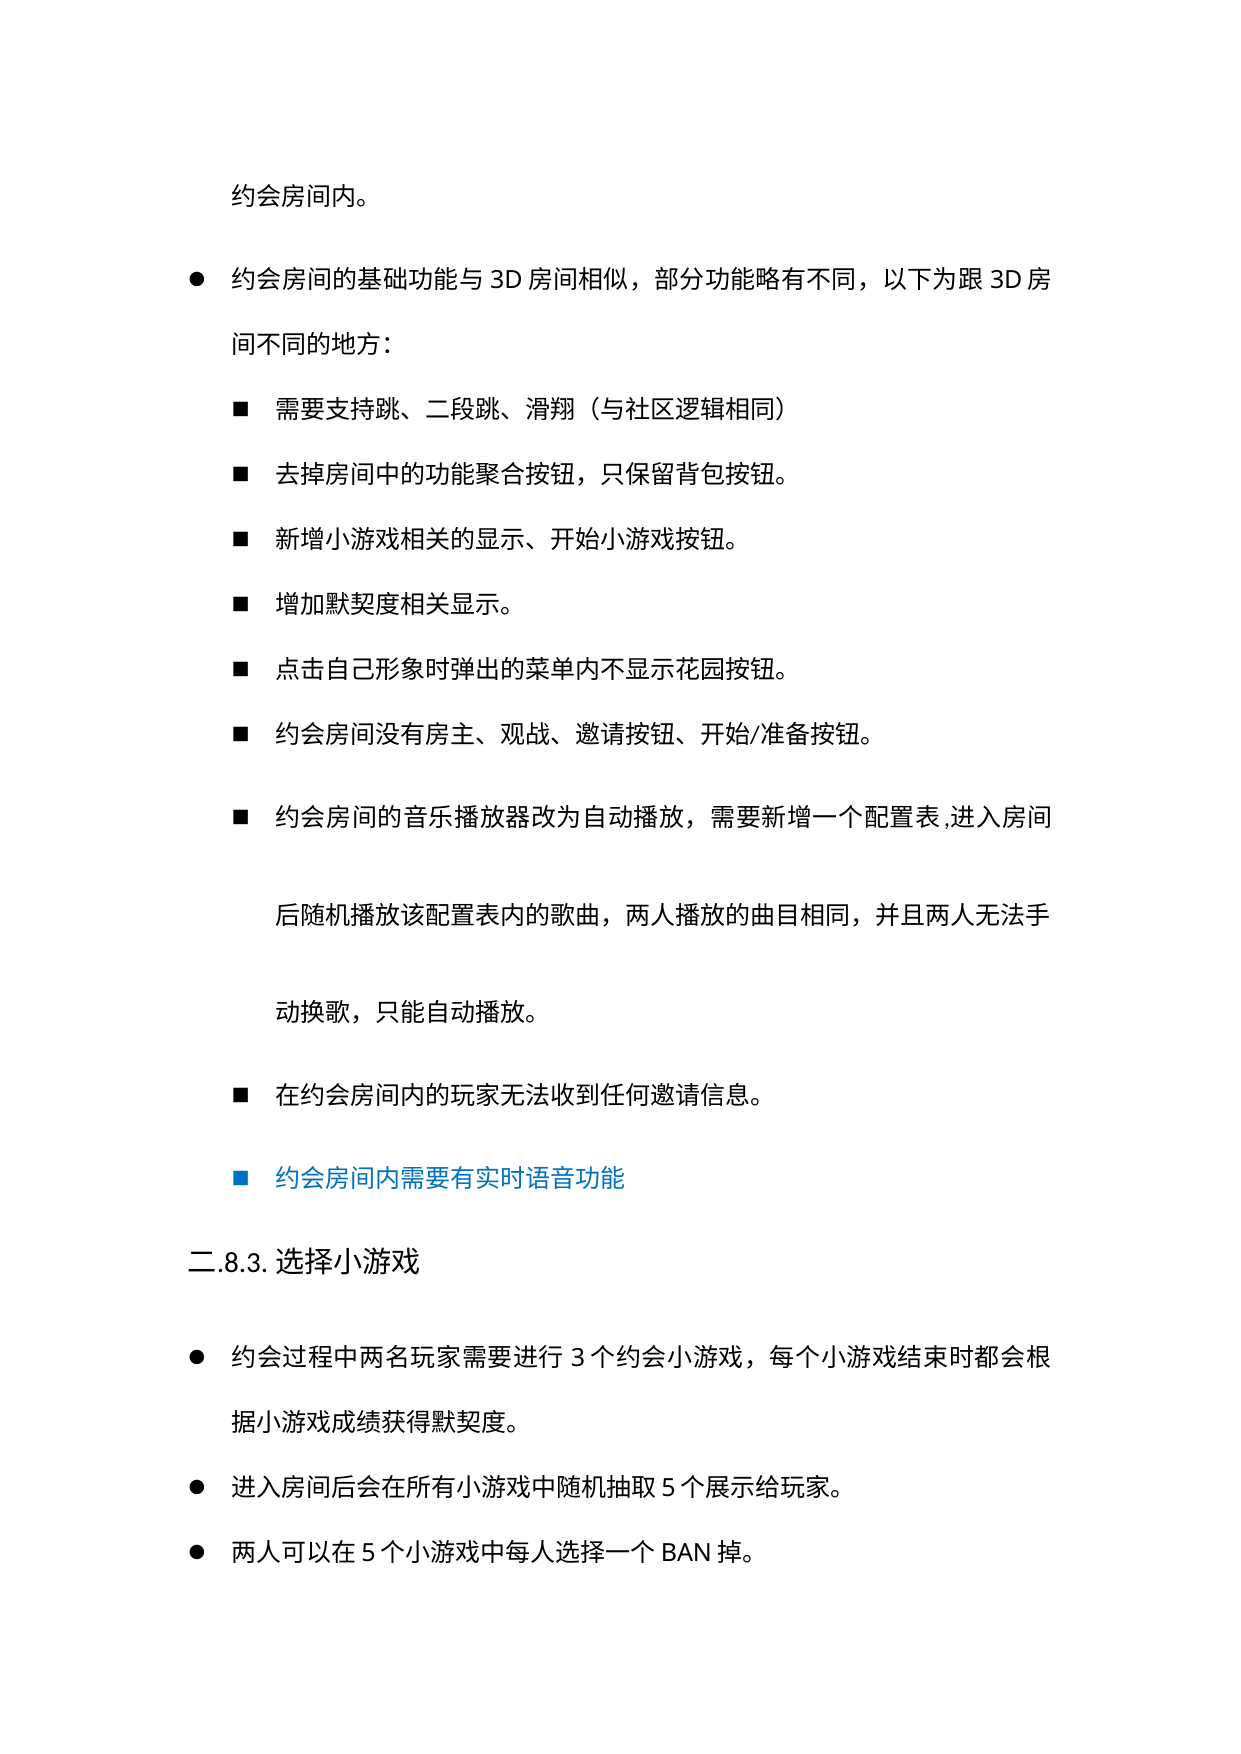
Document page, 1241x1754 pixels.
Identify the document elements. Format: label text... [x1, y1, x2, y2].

list 两人可以在5个小游戏中每人选择一个BAN掉。 [187, 1518, 1053, 1583]
list 约会房间的基础功能与3D房间相似，部分功能略有不同，以下为跟3D房间不同的地方： [187, 245, 1053, 375]
list 需要支持跳、二段跳、滑翔（与社区逻辑相同） [231, 375, 1053, 440]
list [187, 162, 1053, 227]
text 选择小游戏 [187, 1228, 1053, 1293]
list 进入房间后会在所有小游戏中随机抽取5个展示给玩家。 [187, 1453, 1053, 1518]
list 约会过程中两名玩家需要进行3个约会小游戏，每个小游戏结束时都会根据小游戏成绩获得默契度。 [187, 1323, 1053, 1453]
list 约会房间内需要有实时语音功能 [231, 1144, 1053, 1209]
list 增加默契度相关显示。 [231, 570, 1053, 635]
list 新增小游戏相关的显示、开始小游戏按钮。 [231, 505, 1053, 570]
list 在约会房间内的玩家无法收到任何邀请信息。 [231, 1061, 1053, 1126]
list 约会房间的音乐播放器改为自动播放，需要新增一个配置表,进入房间后随机播放该配置表内的歌曲，两人播放的曲目相同，并且两人无法手动换歌，只能自动播放。 [231, 783, 1053, 1043]
list 点击自己形象时弹出的菜单内不显示花园按钮。 [231, 635, 1053, 700]
list 约会房间没有房主、观战、邀请按钮、开始/准备按钮。 [231, 700, 1053, 765]
list 去掉房间中的功能聚合按钮，只保留背包按钮。 [231, 440, 1053, 505]
